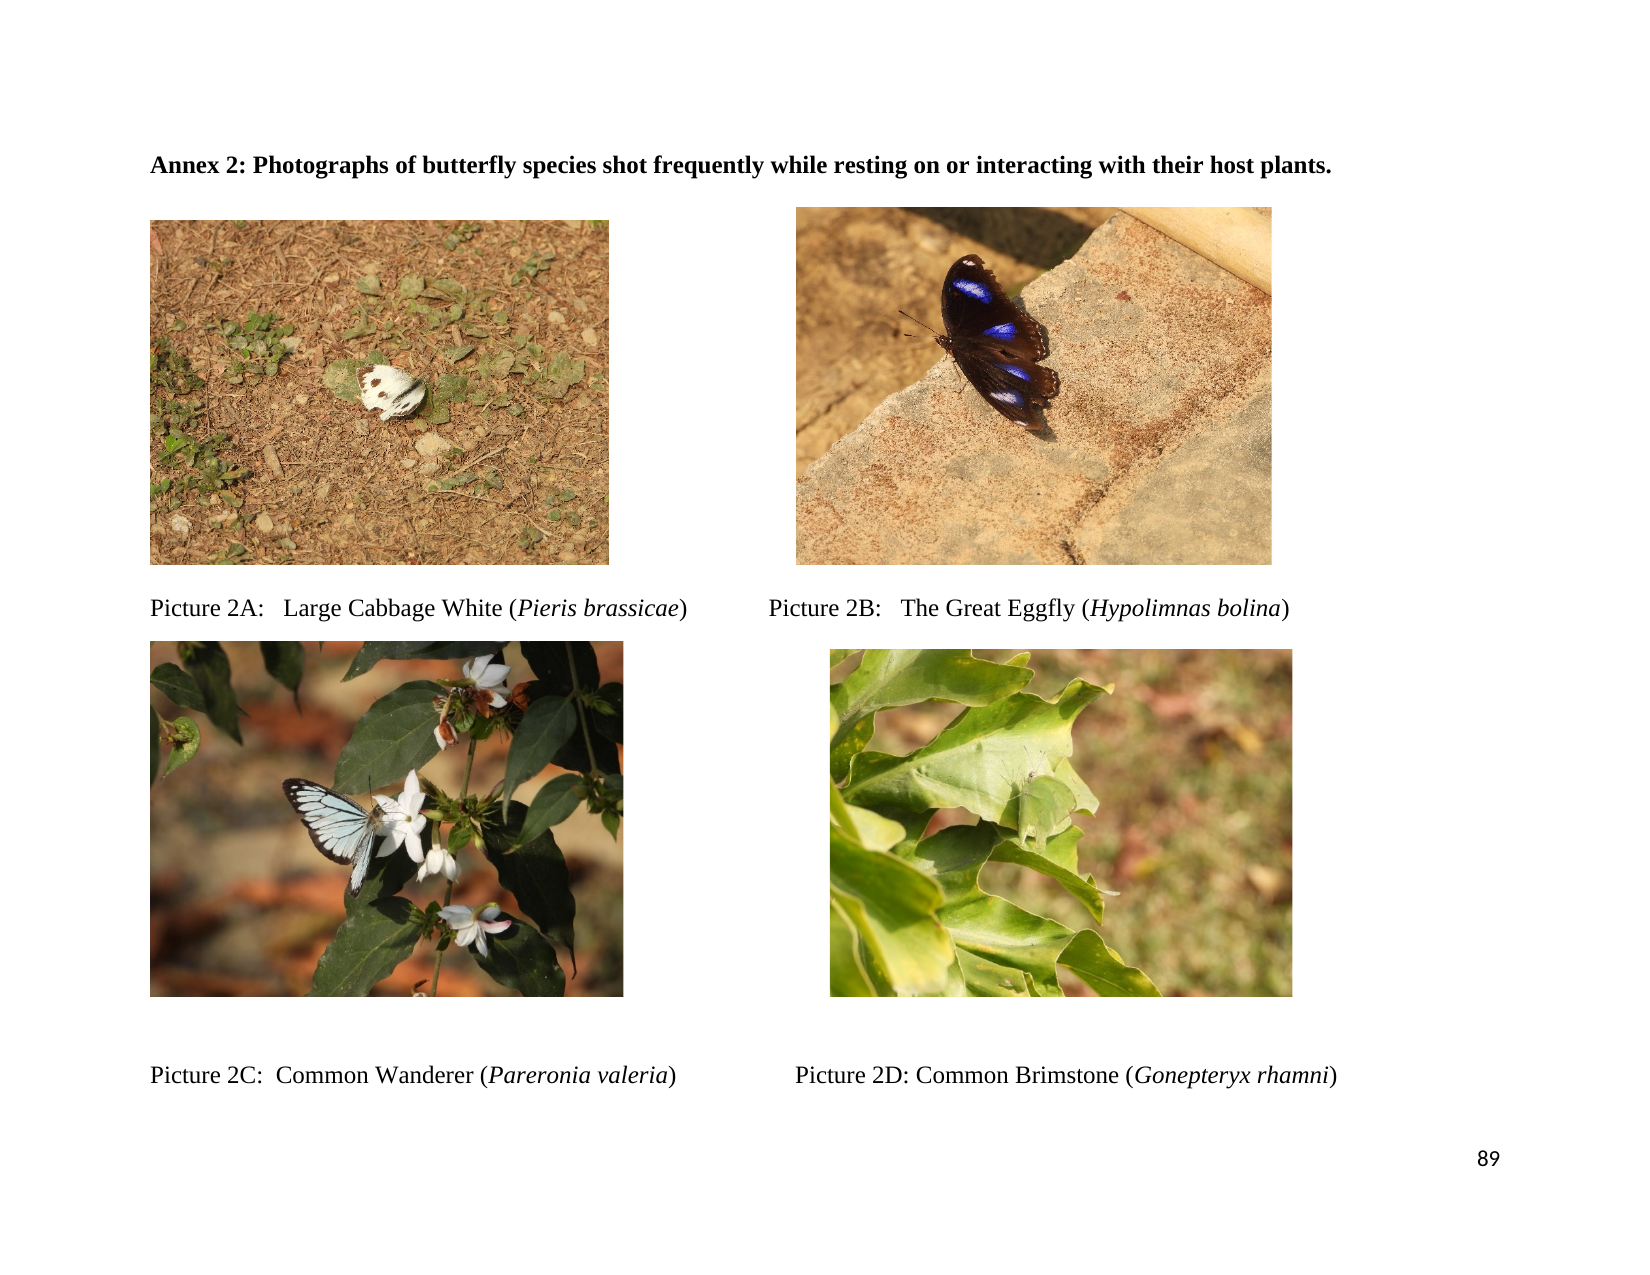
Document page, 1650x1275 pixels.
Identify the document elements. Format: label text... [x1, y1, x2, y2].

text Picture 2C: Common Wanderer (Pareronia valeria) Picture 2D: Common Brimstone (Gonepteryx rhamni) [150, 1060, 1500, 1089]
picture [829, 649, 1293, 997]
subtitle Annex 2: Photographs of butterfly species shot frequently while resting on or interacting with their host plants. [150, 150, 1500, 179]
picture [150, 641, 624, 997]
text Picture 2A: Large Cabbage White (Pieris brassicae) Picture 2B: The Great Eggfly (Hypolimnas bolina) [150, 593, 1500, 622]
picture [150, 220, 609, 565]
picture [796, 207, 1272, 565]
